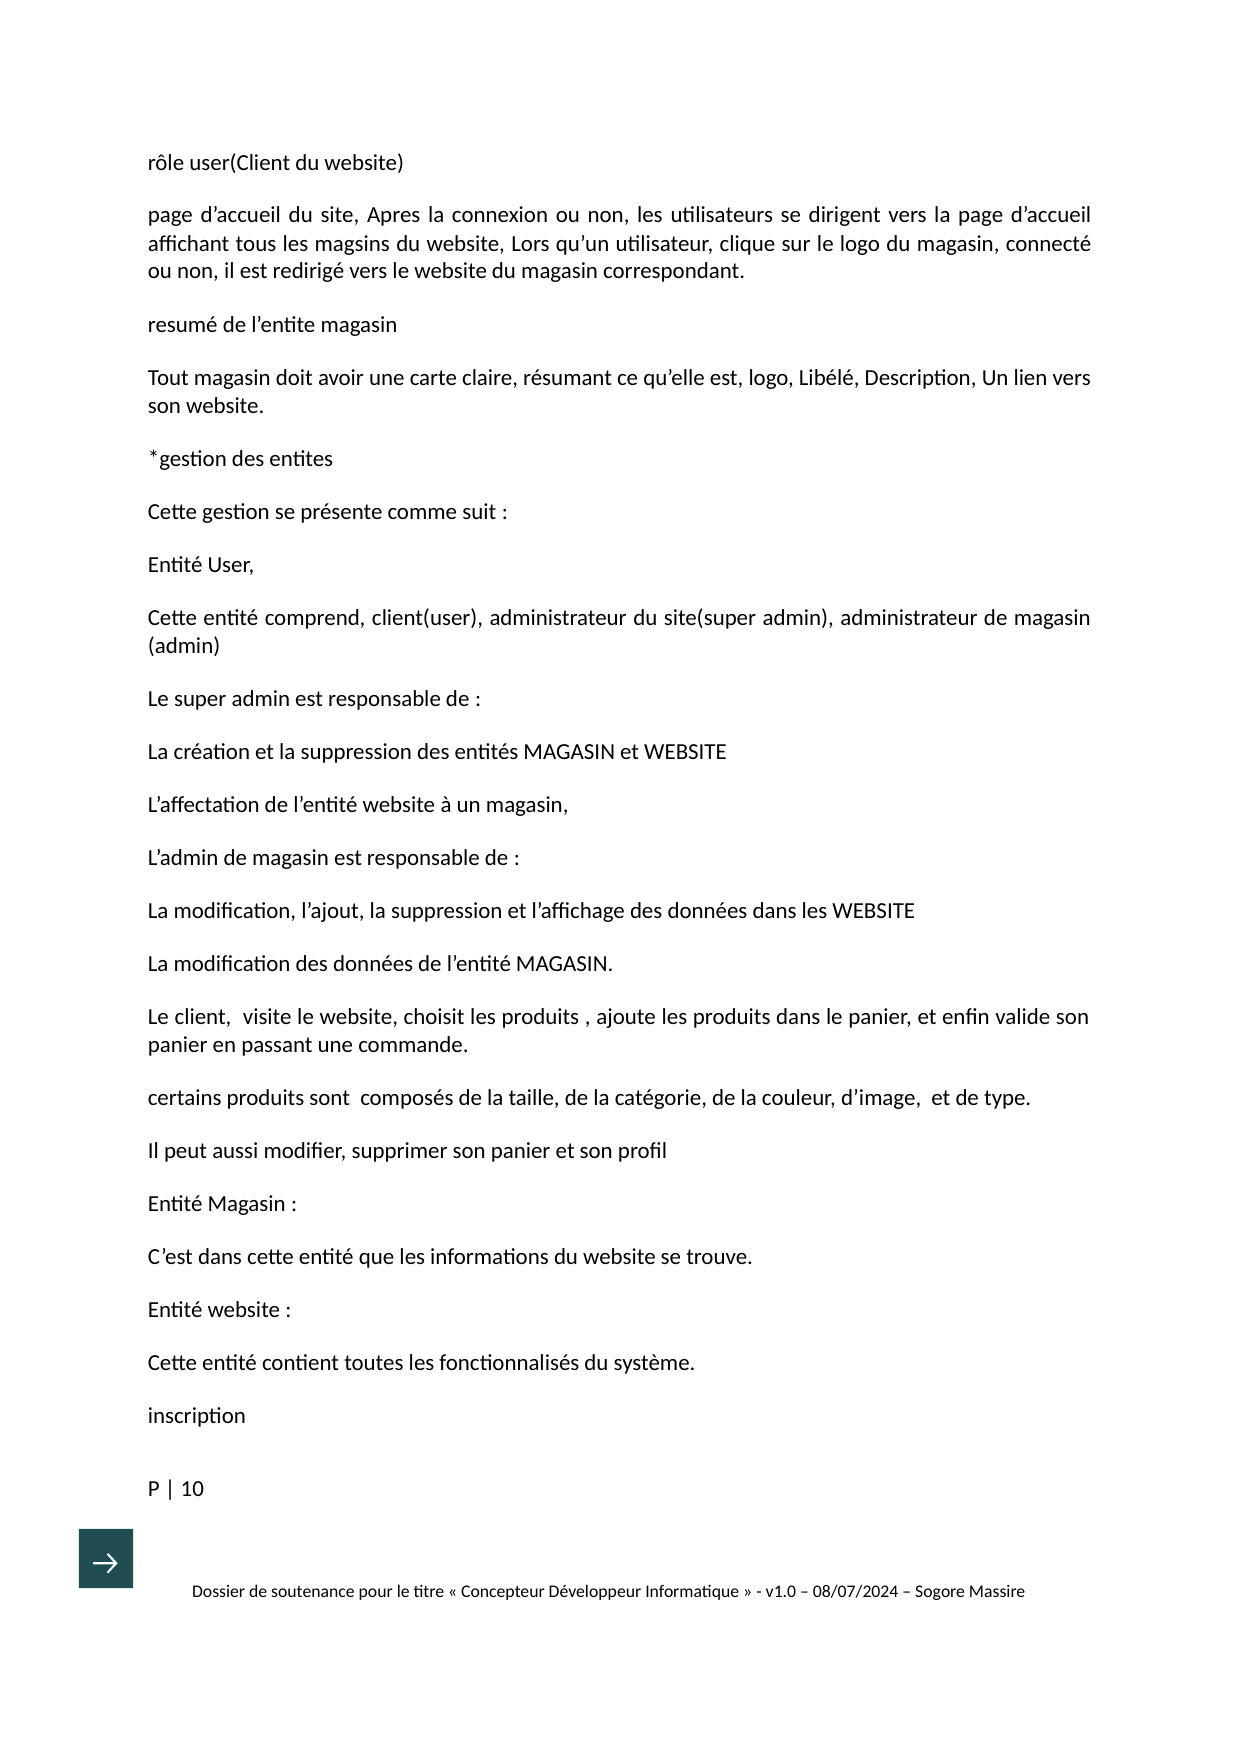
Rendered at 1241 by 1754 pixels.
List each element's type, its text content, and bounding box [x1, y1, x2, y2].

text Le super admin est responsable de : [148, 684, 1093, 712]
text Entité User, [148, 550, 1093, 578]
text Le client, visite le website, choisit les produits , ajoute les produits dans le panier, et enfin valide son panier en passant une commande. [148, 1002, 1093, 1058]
text page d’accueil du site, Apres la connexion ou non, les utilisateurs se dirigent vers la page d’accueil affichant tous les magsins du website, Lors qu’un utilisateur, clique sur le logo du magasin, connecté ou non, il est redirigé vers le website du magasin correspondant. [148, 201, 1093, 285]
text C’est dans cette entité que les informations du website se trouve. [148, 1242, 1093, 1270]
text Cette entité comprend, client(user), administrateur du site(super admin), administrateur de magasin (admin) [148, 603, 1093, 659]
text Entité Magasin : [148, 1189, 1093, 1217]
text Entité website : [148, 1295, 1093, 1323]
text *gestion des entites [148, 444, 1093, 472]
text La création et la suppression des entités MAGASIN et WEBSITE [148, 737, 1093, 765]
text Il peut aussi modifier, supprimer son panier et son profil [148, 1136, 1093, 1164]
text Cette entité contient toutes les fonctionnalisés du système. [148, 1348, 1093, 1376]
text L’affectation de l’entité website à un magasin, [148, 790, 1093, 818]
text resumé de l’entite magasin [148, 310, 1093, 338]
text Tout magasin doit avoir une carte claire, résumant ce qu’elle est, logo, Libélé, Description, Un lien vers son website. [148, 363, 1093, 419]
text Cette gestion se présente comme suit : [148, 497, 1093, 525]
text La modification, l’ajout, la suppression et l’affichage des données dans les WEBSITE [148, 896, 1093, 924]
text L’admin de magasin est responsable de : [148, 843, 1093, 871]
text inscription [148, 1401, 1093, 1429]
text rôle user(Client du website) [148, 148, 1093, 176]
text La modification des données de l’entité MAGASIN. [148, 949, 1093, 977]
text certains produits sont composés de la taille, de la catégorie, de la couleur, d’image, et de type. [148, 1083, 1093, 1111]
